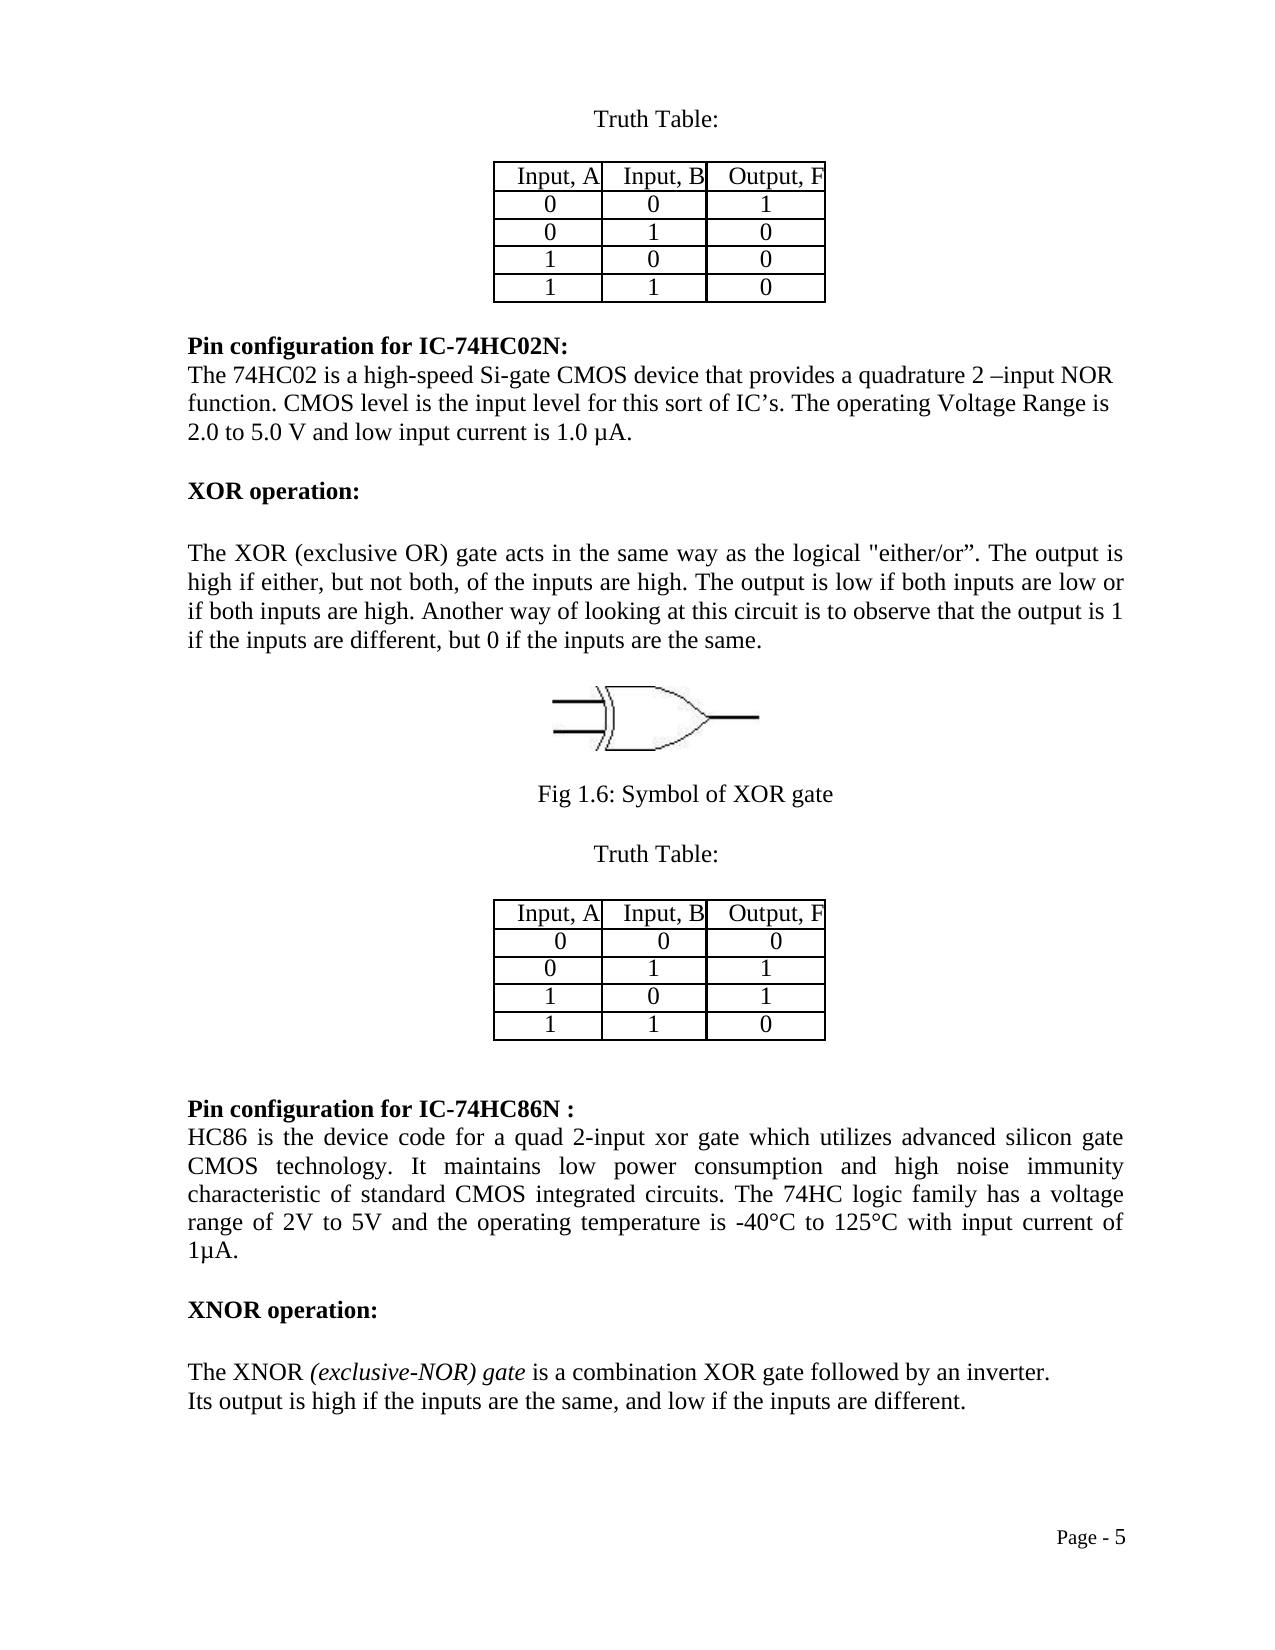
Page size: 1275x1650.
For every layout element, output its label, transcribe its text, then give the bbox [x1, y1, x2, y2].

text Fig 1.6: Symbol of XOR gate Truth Table: [537, 779, 836, 867]
text HC86 is the device code for a quad 2-input xor gate which utilizes advanced silicon gate CMOS technology. It maintains low power consumption and high noise immunity characteristic of standard CMOS integrated circuits. The 74HC logic family has a voltage range of 2V to 5V and the operating temperature is -40°C to 125°C with input current of 1µA. [187, 1123, 1125, 1264]
table_cell 0 [603, 930, 705, 956]
text The XNOR (exclusive-NOR) gate is a combination XOR gate followed by an inverter. Its output is high if the inputs are the same, and low if the inputs are different. [187, 1357, 1053, 1414]
table_cell 1 [603, 220, 705, 245]
table_header Input, A [495, 901, 601, 928]
table_cell 0 [495, 220, 601, 245]
table_cell 1 [495, 275, 601, 301]
subtitle XOR operation: [187, 476, 1158, 505]
table_cell 0 [708, 247, 824, 273]
table_cell 1 [495, 247, 601, 273]
table_header Output, F [708, 901, 824, 928]
table_cell 1 [603, 1013, 705, 1039]
text The XOR (exclusive OR) gate acts in the same way as the logical "either/or”. The output is high if either, but not both, of the inputs are high. The output is low if both inputs are low or if both inputs are high. Another way of looking at this circuit is to observe that the output is 1 if the inputs are different, but 0 if the inputs are the same. [187, 538, 1126, 654]
table_cell 1 [603, 958, 705, 983]
table_cell 0 [708, 220, 824, 245]
table_cell 1 [708, 192, 824, 217]
table_cell 1 [708, 985, 824, 1011]
table_cell 1 [495, 1013, 601, 1039]
subtitle XNOR operation: [187, 1295, 1158, 1324]
text The 74HC02 is a high-speed Si-gate CMOS device that provides a quadrature 2 –input NOR function. CMOS level is the input level for this sort of IC’s. The operating Voltage Range is [187, 361, 1158, 417]
table_cell 1 [495, 985, 601, 1011]
table_cell 0 [603, 985, 705, 1011]
table_header Input, B [603, 901, 705, 928]
subtitle Pin configuration for IC-74HC86N : [187, 1094, 1158, 1123]
table_header Input, B [603, 163, 705, 190]
table_cell 0 [495, 930, 601, 956]
text Truth Table: [498, 104, 814, 133]
table_header Input, A [495, 163, 601, 190]
table_cell 0 [603, 247, 705, 273]
table_cell 1 [603, 275, 705, 301]
table_cell 0 [495, 958, 601, 983]
table_cell 0 [708, 275, 824, 301]
table_cell 0 [603, 192, 705, 217]
table_cell 0 [708, 930, 824, 956]
list to 5.0 V and low input current is 1.0 µA. [187, 417, 1158, 446]
table_cell 0 [495, 192, 601, 217]
table_cell 1 [708, 958, 824, 983]
picture [552, 686, 761, 751]
subtitle Pin configuration for IC-74HC02N: [187, 331, 1158, 360]
table_header Output, F [708, 163, 824, 190]
table_cell 0 [708, 1013, 824, 1039]
